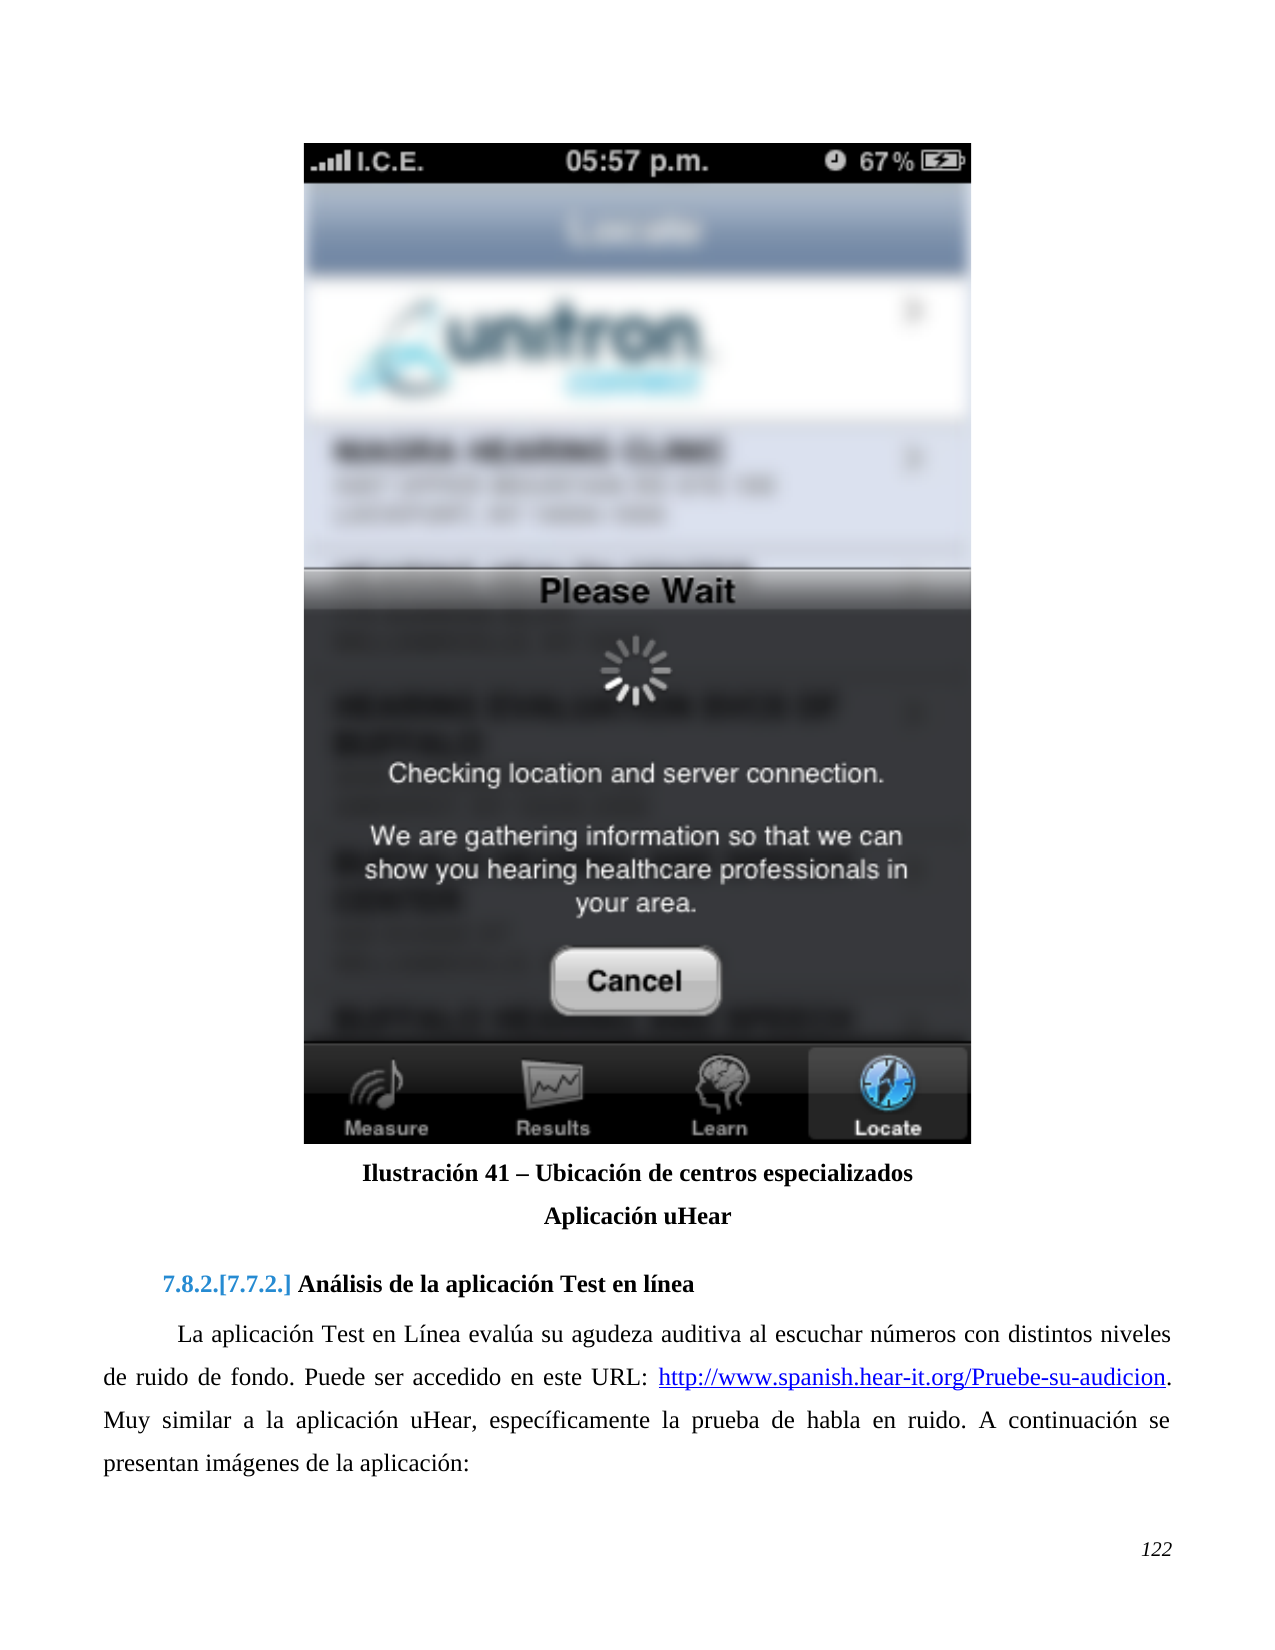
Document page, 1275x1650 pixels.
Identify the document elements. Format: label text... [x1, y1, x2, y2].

text Aplicación uHear [103, 1201, 1172, 1230]
text Análisis de la aplicación Test en línea [162, 1269, 1172, 1298]
text La aplicación Test en Línea evalúa su agudeza auditiva al escuchar números con distintos niveles de ruido de fondo. Puede ser accedido en este URL: http://www.spanish.hear-it.org/Pruebe-su-audicion. Muy similar a la aplicación uHear, específicamente la prueba de habla en ruido. A continuación se presentan imágenes de la aplicación: [103, 1319, 1172, 1477]
picture [303, 143, 972, 1144]
text Ilustración 41 – Ubicación de centros especializados [103, 1158, 1172, 1187]
